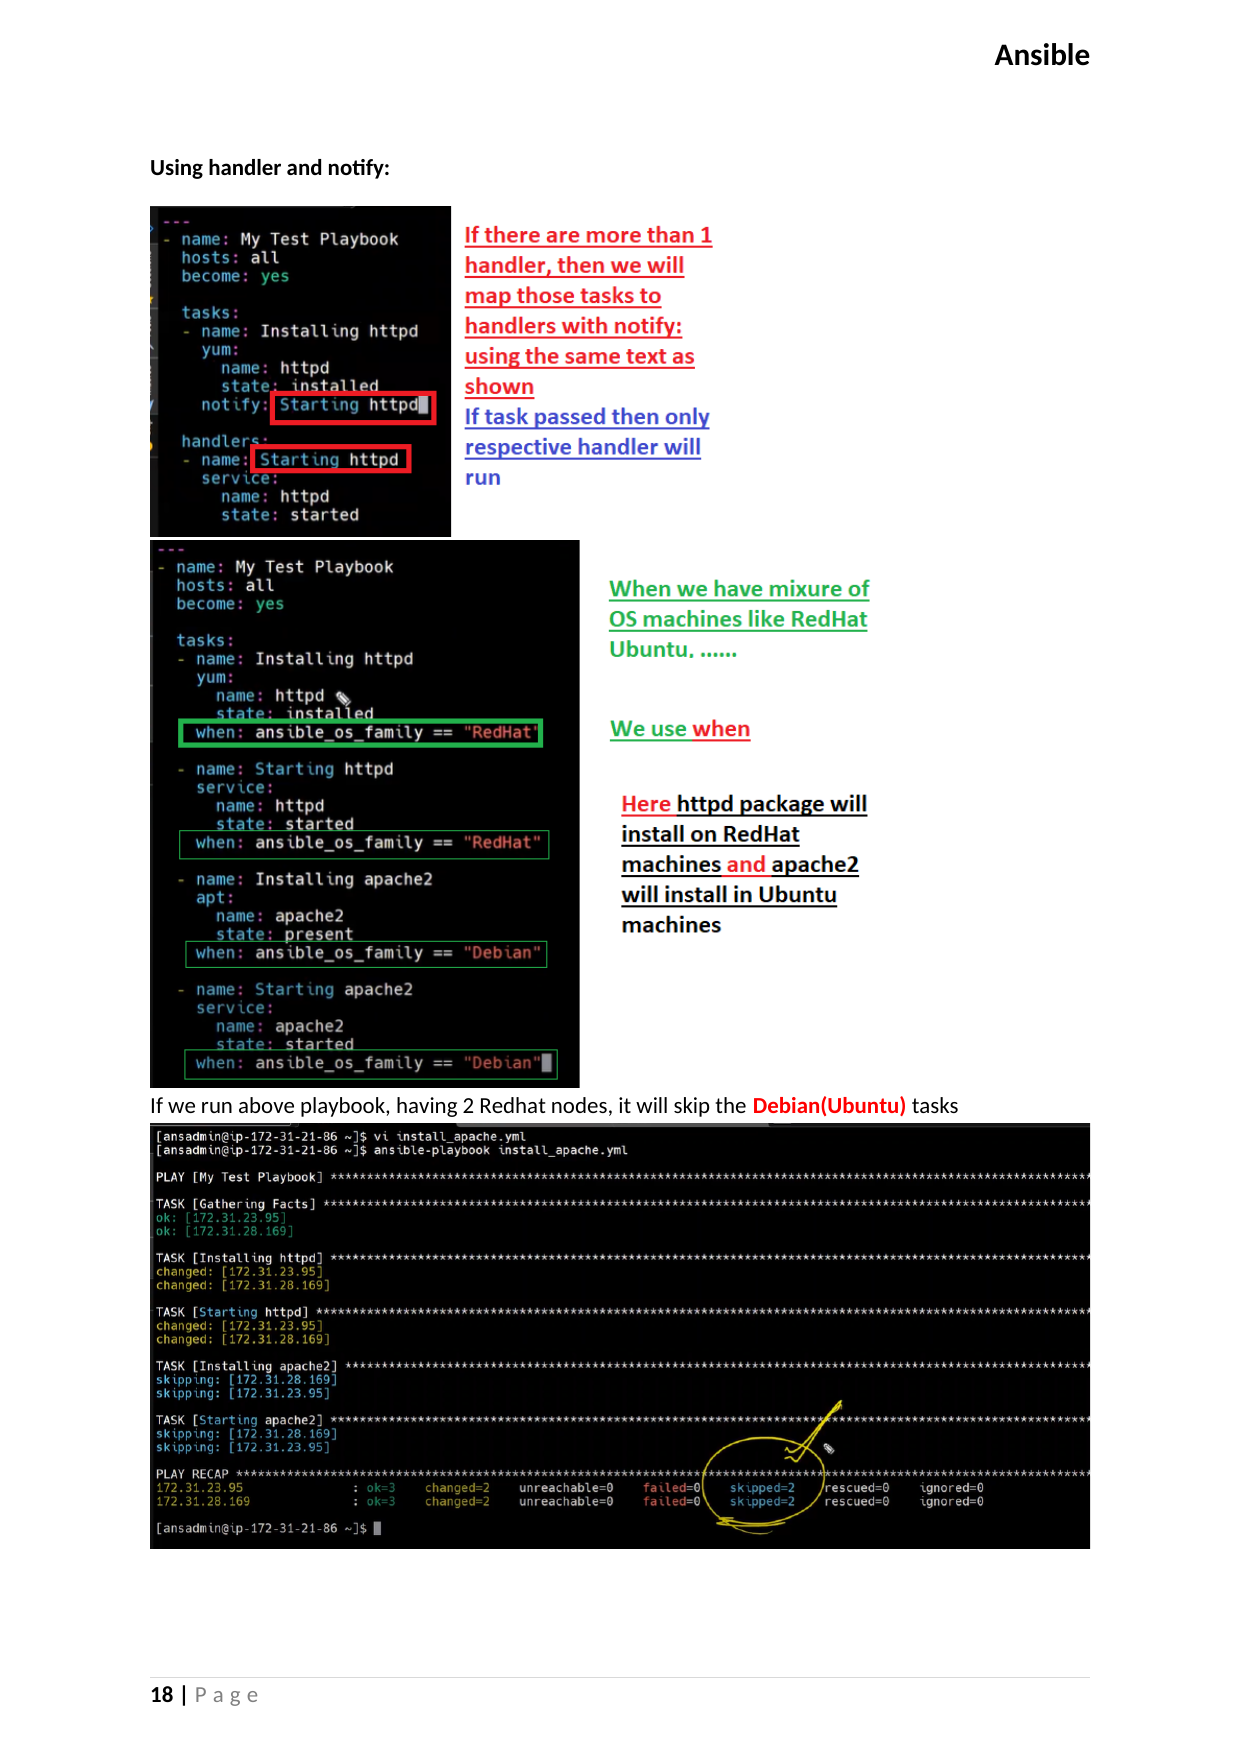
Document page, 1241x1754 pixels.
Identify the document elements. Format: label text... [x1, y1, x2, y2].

picture [150, 1123, 1091, 1549]
picture [150, 540, 880, 1088]
text Using handler and notify: [150, 153, 1090, 181]
picture [150, 206, 721, 537]
